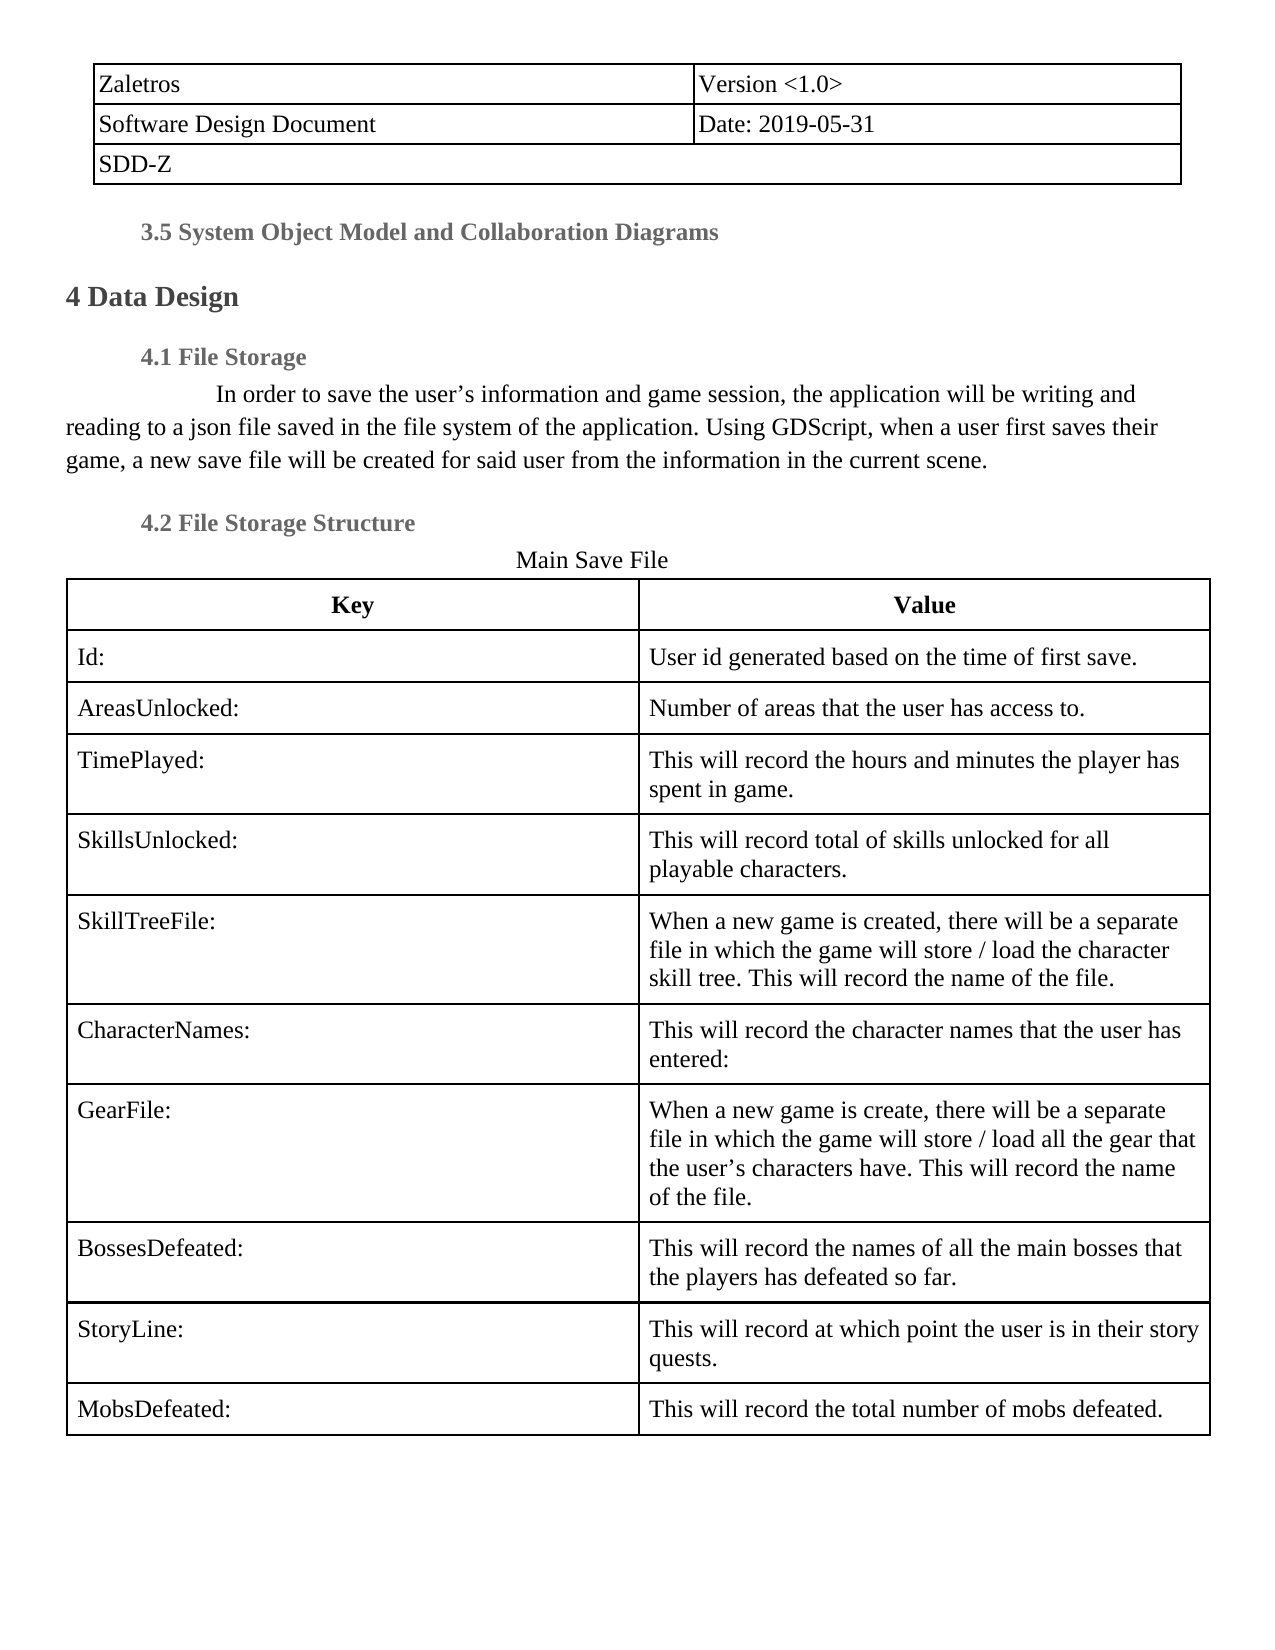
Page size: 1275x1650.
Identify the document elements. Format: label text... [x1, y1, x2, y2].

table_cell This will record total of skills unlocked for all playable characters. [640, 815, 1209, 893]
table_cell When a new game is created, there will be a separate file in which the game will store / load the character skill tree. This will record the name of the file. [640, 896, 1209, 1003]
subtitle 4.2 File Storage Structure [66, 508, 1209, 536]
table_cell When a new game is create, there will be a separate file in which the game will store / load all the gear that the user’s characters have. This will record the name of the file. [640, 1085, 1209, 1221]
subtitle 4 Data Design [66, 279, 1209, 313]
table_cell CharacterNames: [68, 1005, 638, 1083]
table_cell This will record the hours and minutes the player has spent in game. [640, 735, 1209, 813]
table_cell BossesDefeated: [68, 1223, 638, 1301]
table_header Key [68, 580, 638, 629]
table_header Value [640, 580, 1209, 629]
table_cell Number of areas that the user has access to. [640, 683, 1209, 733]
table_cell TimePlayed: [68, 735, 638, 813]
table_cell This will record the names of all the main bosses that the players has defeated so far. [640, 1223, 1209, 1301]
table_cell This will record the character names that the user has entered: [640, 1005, 1209, 1083]
table_cell Id: [68, 631, 638, 681]
table_cell SkillTreeFile: [68, 896, 638, 1003]
table_cell AreasUnlocked: [68, 683, 638, 733]
text Main Save File [66, 545, 1209, 573]
subtitle 3.5 System Object Model and Collaboration Diagrams [66, 217, 1209, 246]
text In order to save the user’s information and game session, the application will be writing and reading to a json file saved in the file system of the application. Using GDScript, when a user first saves their game, a new save file will be created for said user from the information in the current scene. [66, 379, 1209, 474]
subtitle 4.1 File Storage [66, 342, 1209, 371]
table_cell This will record at which point the user is in their story quests. [640, 1304, 1209, 1382]
table_cell User id generated based on the time of first save. [640, 631, 1209, 681]
table_cell SkillsUnlocked: [68, 815, 638, 893]
table_cell StoryLine: [68, 1304, 638, 1382]
table_cell This will record the total number of mobs defeated. [640, 1384, 1209, 1433]
table_cell MobsDefeated: [68, 1384, 638, 1433]
table_cell GearFile: [68, 1085, 638, 1221]
